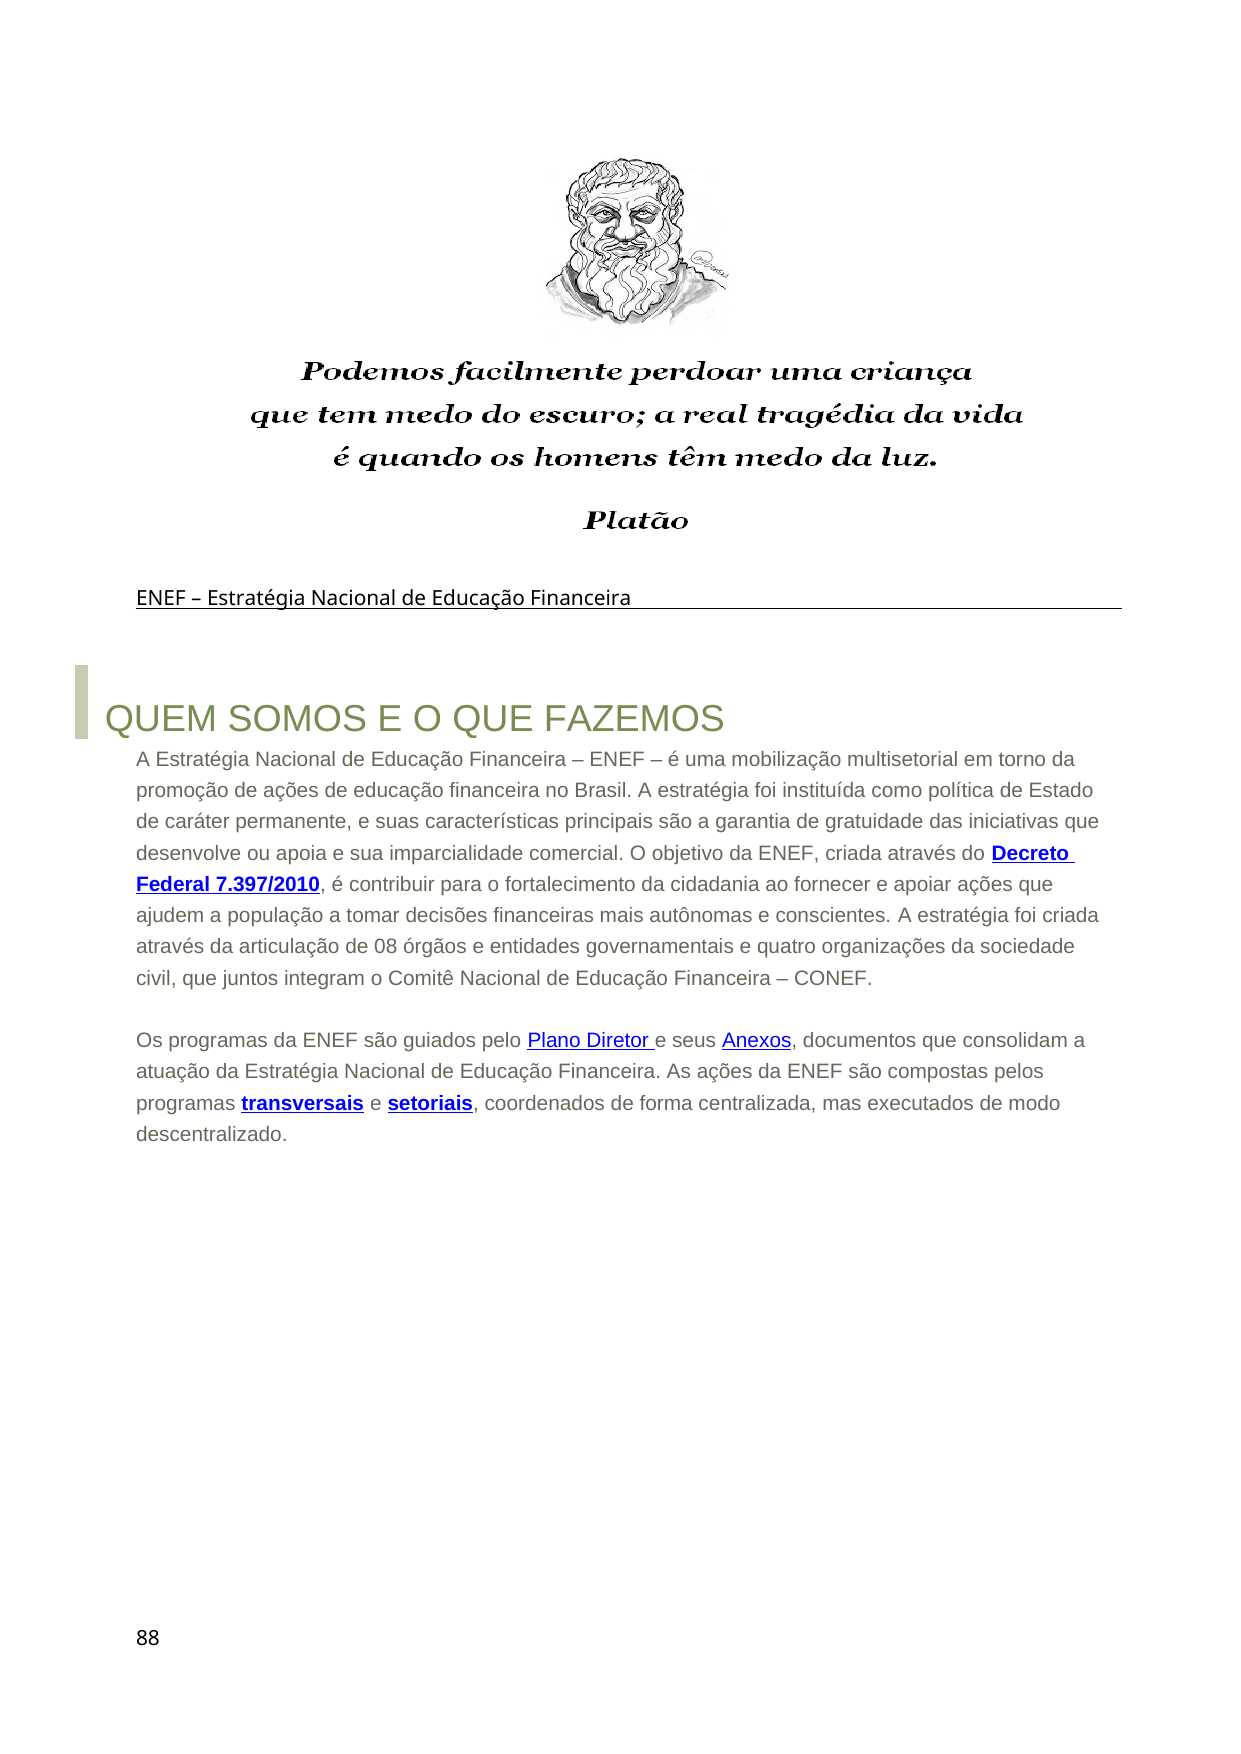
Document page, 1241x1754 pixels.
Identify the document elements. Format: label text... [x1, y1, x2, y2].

picture [185, 130, 1073, 555]
text A Estratégia Nacional de Educação Financeira – ENEF – é uma mobilização multisetorial em torno da promoção de ações de educação financeira no Brasil. A estratégia foi instituída como política de Estado de caráter permanente, e suas características principais são a garantia de gratuidade das iniciativas que desenvolve ou apoia e sua imparcialidade comercial. O objetivo da ENEF, criada através do Decreto Federal 7.397/2010, é contribuir para o fortalecimento da cidadania ao fornecer e apoiar ações que ajudem a população a tomar decisões financeiras mais autônomas e conscientes. A estratégia foi criada através da articulação de 08 órgãos e entidades governamentais e quatro organizações da sociedade civil, que juntos integram o Comitê Nacional de Educação Financeira – CONEF. Os programas da ENEF são guiados pelo Plano Diretor e seus Anexos, documentos que consolidam a atuação da Estratégia Nacional de Educação Financeira. As ações da ENEF são compostas pelos programas transversais e setoriais, coordenados de forma centralizada, mas executados de modo descentralizado. [136, 739, 1122, 1146]
subtitle QUEM SOMOS E O QUE FAZEMOS [75, 664, 1122, 739]
text ENEF – Estratégia Nacional de Educação Financeira [136, 583, 1122, 608]
